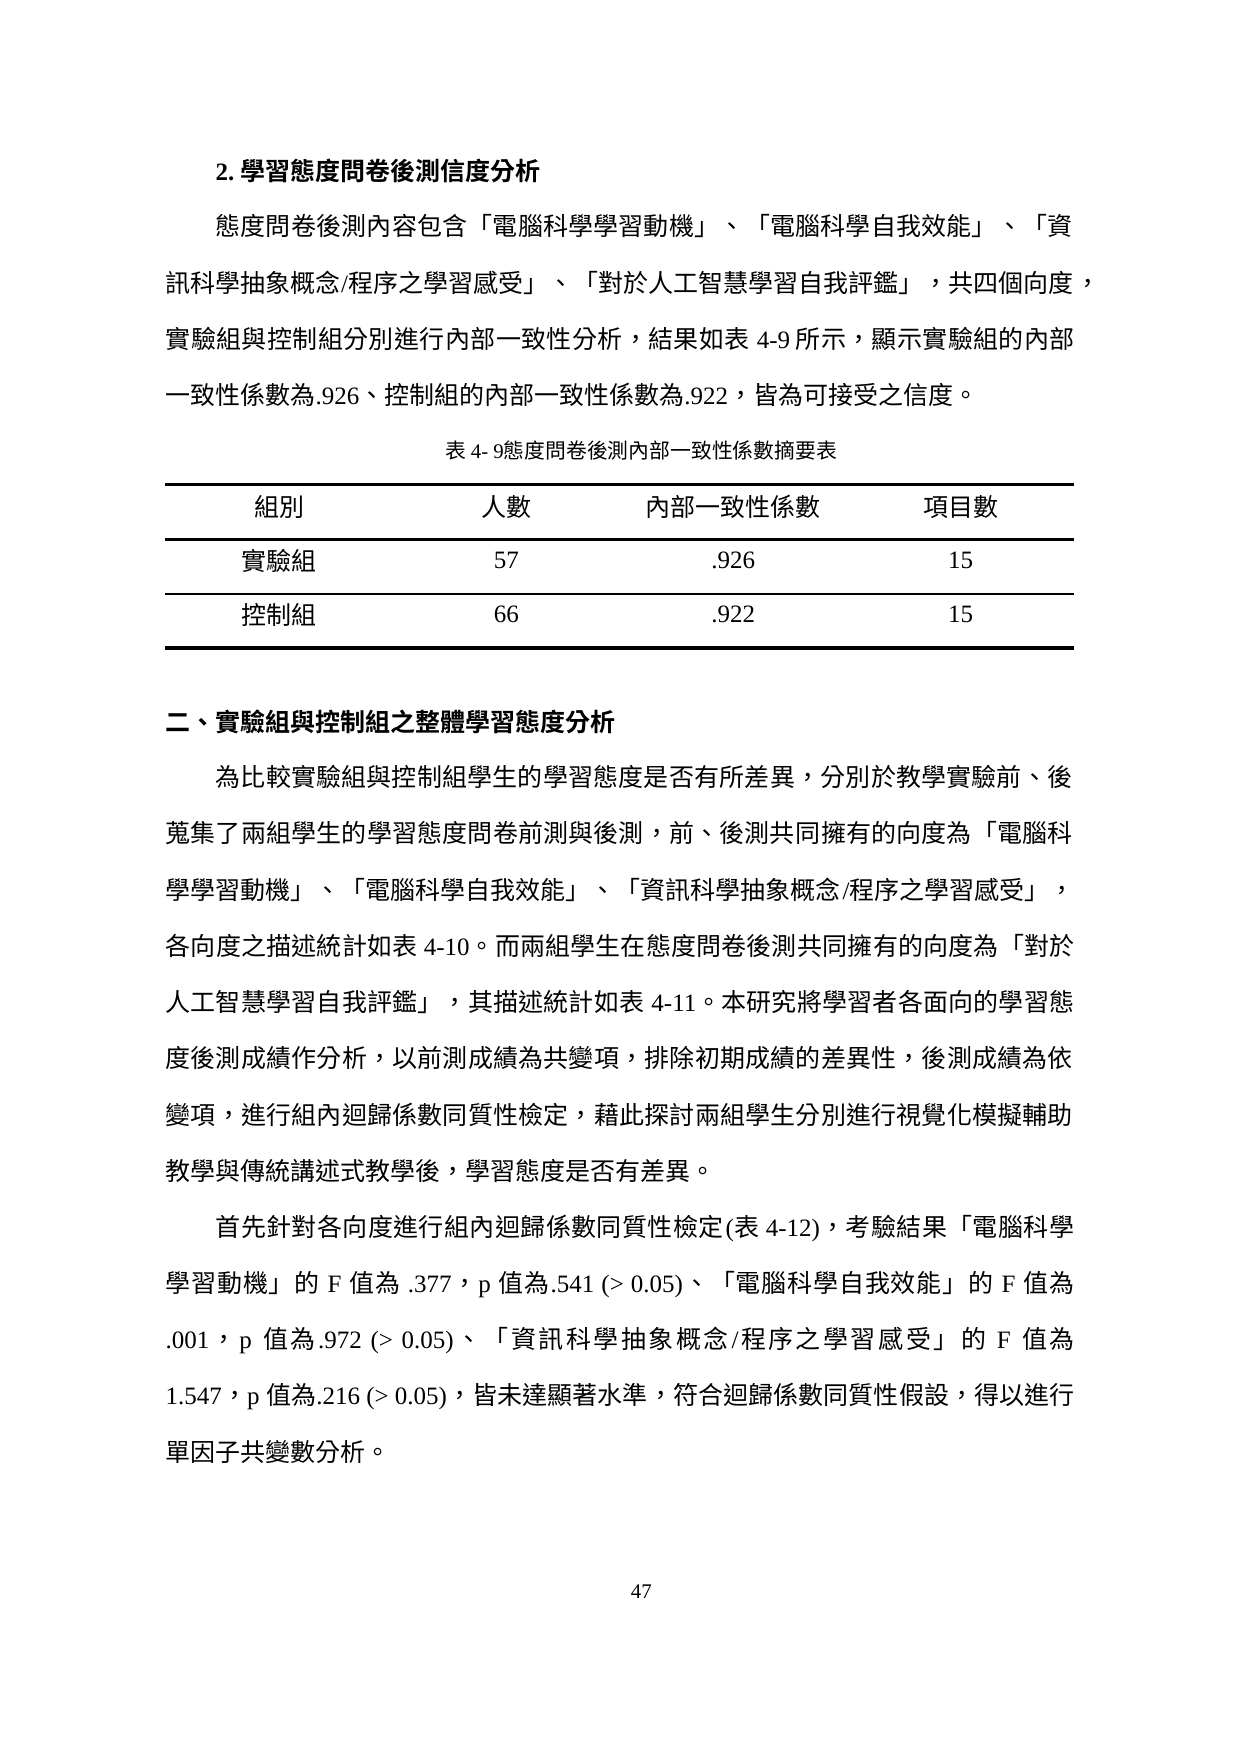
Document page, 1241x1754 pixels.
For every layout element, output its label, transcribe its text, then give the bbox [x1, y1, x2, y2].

table_header 內部一致性係數 [620, 486, 847, 538]
table_cell .926 [620, 541, 847, 593]
table_cell 15 [847, 541, 1074, 593]
table_cell 控制組 [165, 595, 392, 646]
table_cell 15 [847, 595, 1074, 646]
text 為比較實驗組與控制組學生的學習態度是否有所差異，分別於教學實驗前、後蒐集了兩組學生的學習態度問卷前測與後測，前、後測共同擁有的向度為「電腦科學學習動機」、「電腦科學自我效能」、「資訊科學抽象概念/程序之學習感受」，各向度之描述統計如表 4-10。而兩組學生在態度問卷後測共同擁有的向度為「對於人工智慧學習自我評鑑」，其描述統計如表 4-11。本研究將學習者各面向的學習態度後測成績作分析，以前測成績為共變項，排除初期成績的差異性，後測成績為依變項，進行組內迴歸係數同質性檢定，藉此探討兩組學生分別進行視覺化模擬輔助教學與傳統講述式教學後，學習態度是否有差異。 [165, 757, 1075, 1188]
text 態度問卷後測內容包含「電腦科學學習動機」、「電腦科學自我效能」、「資訊科學抽象概念/程序之學習感受」、「對於人工智慧學習自我評鑑」，共四個向度，實驗組與控制組分別進行內部一致性分析，結果如表 4-9所示，顯示實驗組的內部一致性係數為.926、控制組的內部一致性係數為.922，皆為可接受之信度。 [165, 206, 1075, 412]
table_header 人數 [393, 486, 619, 538]
table_cell 57 [393, 541, 619, 593]
table_header 項目數 [847, 486, 1074, 538]
text 二、實驗組與控制組之整體學習態度分析 [165, 701, 1075, 739]
table_header 組別 [165, 486, 392, 538]
text 表 4- 9態度問卷後測內部一致性係數摘要表 [165, 431, 1075, 468]
text 2. 學習態度問卷後測信度分析 [165, 151, 1075, 188]
text 首先針對各向度進行組內迴歸係數同質性檢定(表 4-12)，考驗結果「電腦科學學習動機」的 F 值為 .377，p 值為.541 (> 0.05)、「電腦科學自我效能」的 F 值為 .001，p 值為.972 (> 0.05)、「資訊科學抽象概念/程序之學習感受」的 F 值為 1.547，p 值為.216 (> 0.05)，皆未達顯著水準，符合迴歸係數同質性假設，得以進行單因子共變數分析。 [165, 1206, 1075, 1469]
table_cell .922 [620, 595, 847, 646]
table_cell 實驗組 [165, 541, 392, 593]
table_cell 66 [393, 595, 619, 646]
